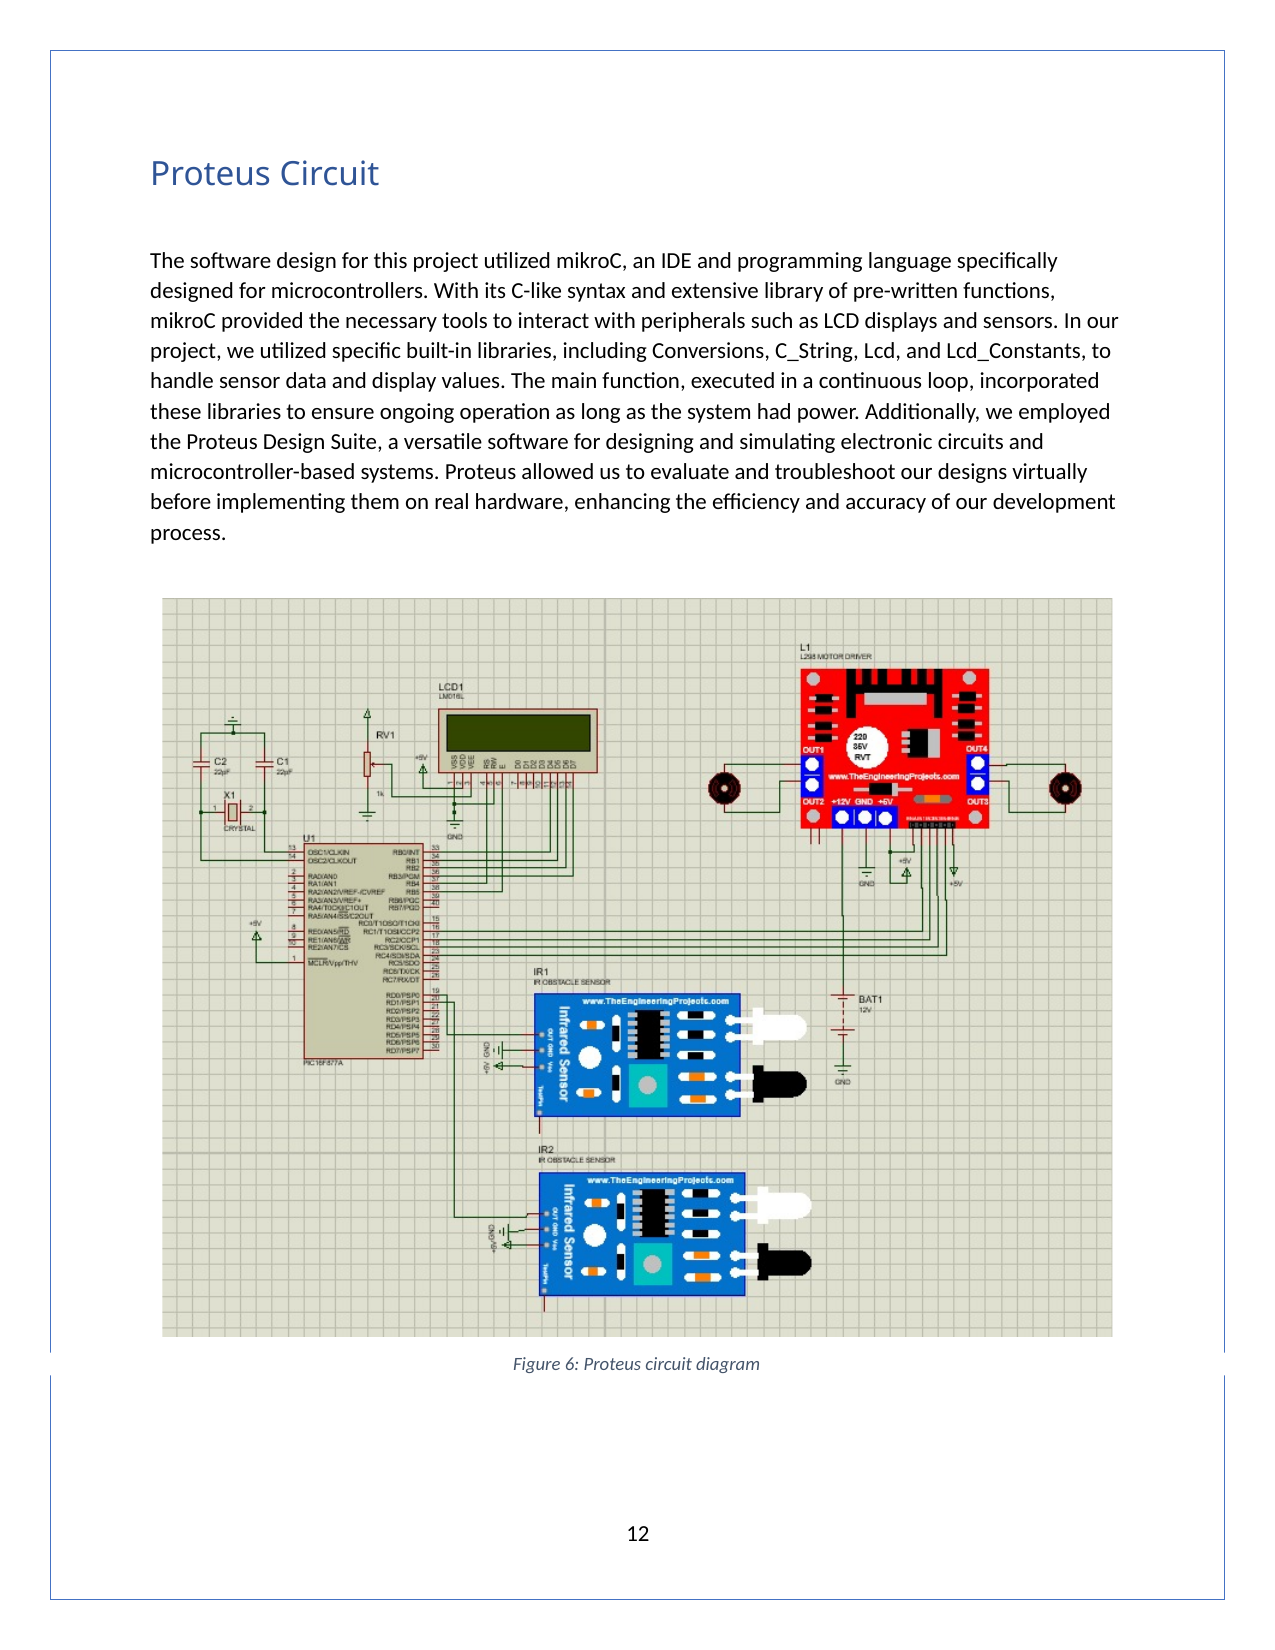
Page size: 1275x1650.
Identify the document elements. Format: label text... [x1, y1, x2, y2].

subtitle Proteus Circuit [150, 150, 1125, 195]
picture [162, 598, 1113, 1337]
text The software design for this project utilized mikroC, an IDE and programming language specifically designed for microcontrollers. With its C-like syntax and extensive library of pre-written functions, mikroC provided the necessary tools to interact with peripherals such as LCD displays and sensors. In our project, we utilized specific built-in libraries, including Conversions, C_String, Lcd, and Lcd_Constants, to handle sensor data and display values. The main function, executed in a continuous loop, incorporated these libraries to ensure ongoing operation as long as the system had power. Additionally, we employed the Proteus Design Suite, a versatile software for designing and simulating electronic circuits and microcontroller-based systems. Proteus allowed us to evaluate and troubleshoot our designs virtually before implementing them on real hardware, enhancing the efficiency and accuracy of our development process. [150, 246, 1125, 546]
